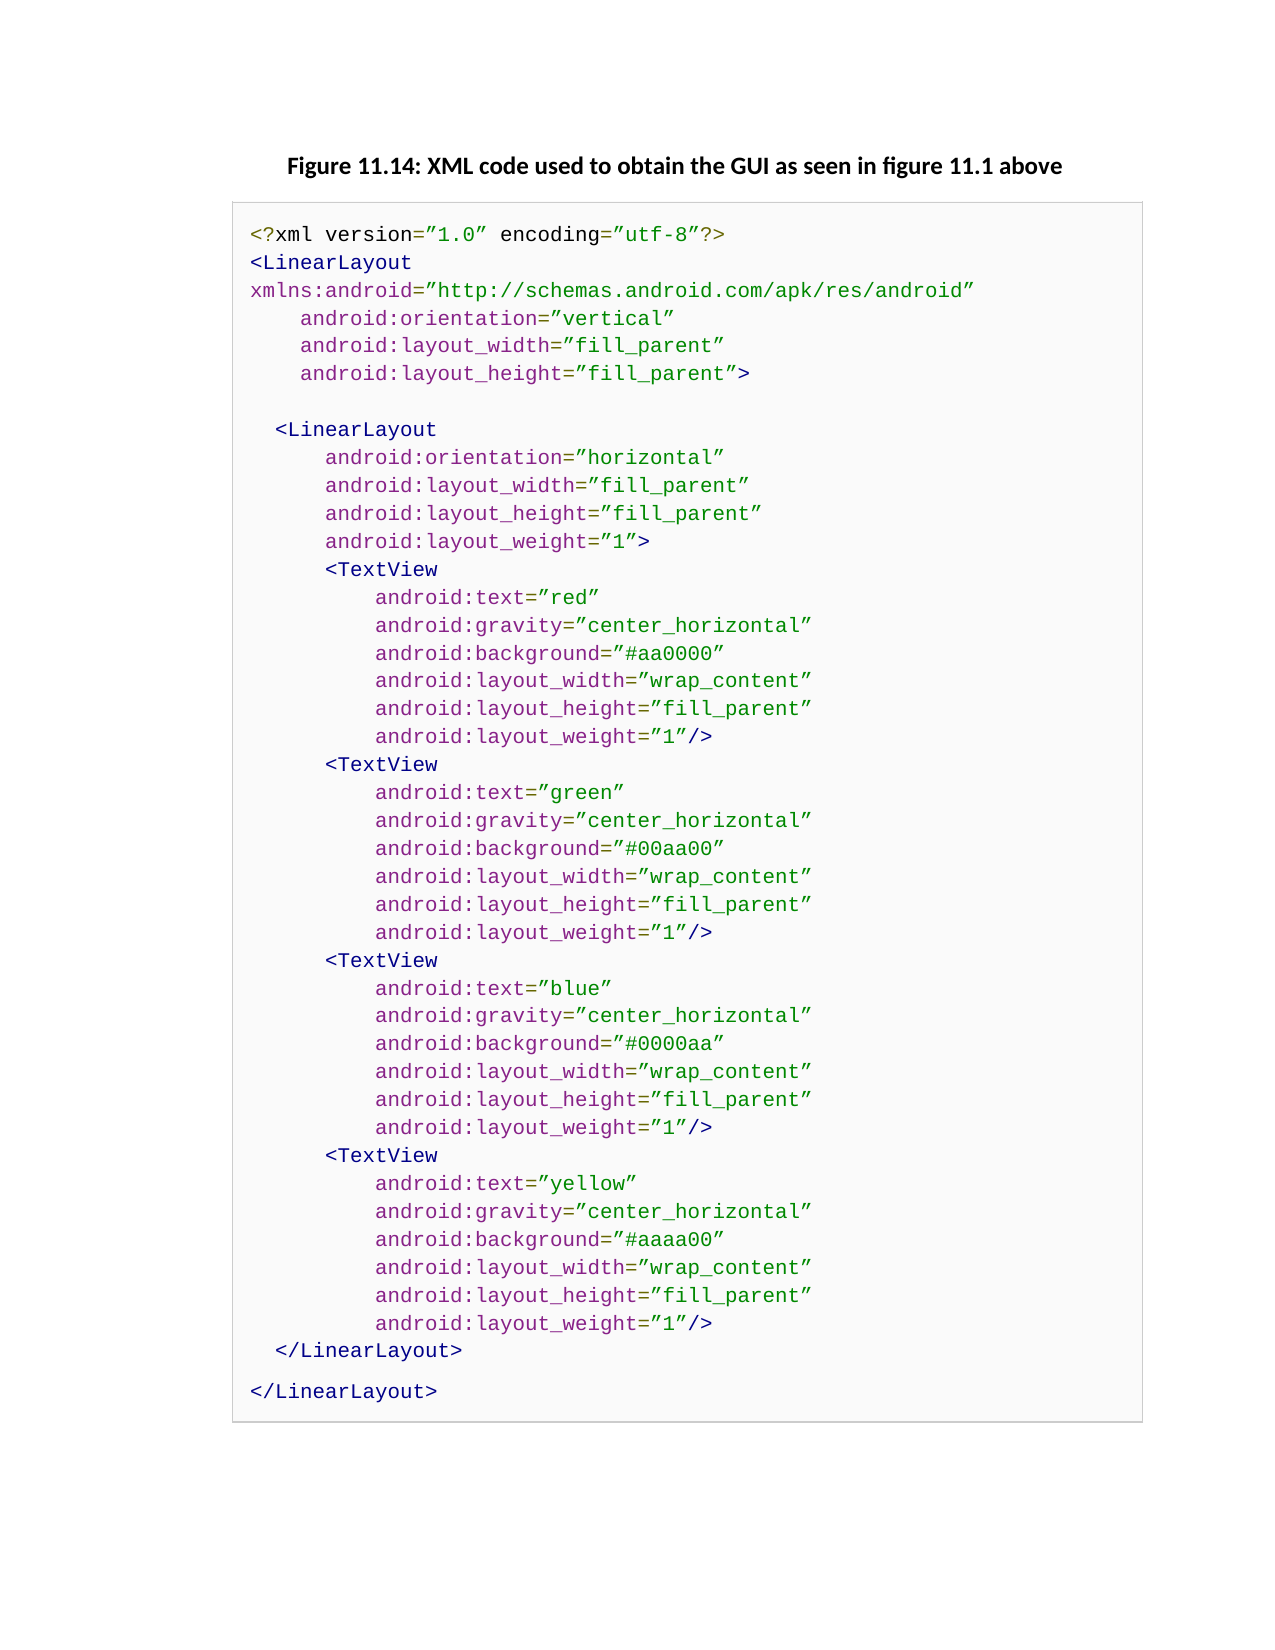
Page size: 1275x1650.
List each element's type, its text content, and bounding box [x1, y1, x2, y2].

text <?xml version=”1.0” encoding=”utf-8”?> <LinearLayout xmlns:android=”http://schemas.android.com/apk/res/android” android:orientation=”vertical” android:layout_width=”fill_parent” android:layout_height=”fill_parent”> <LinearLayout android:orientation=”horizontal” android:layout_width=”fill_parent” android:layout_height=”fill_parent” android:layout_weight=”1”> <TextView android:text=”red” android:gravity=”center_horizontal” android:background=”#aa0000” android:layout_width=”wrap_content” android:layout_height=”fill_parent” android:layout_weight=”1”/> <TextView android:text=”green” android:gravity=”center_horizontal” android:background=”#00aa00” android:layout_width=”wrap_content” android:layout_height=”fill_parent” android:layout_weight=”1”/> <TextView android:text=”blue” android:gravity=”center_horizontal” android:background=”#0000aa” android:layout_width=”wrap_content” android:layout_height=”fill_parent” android:layout_weight=”1”/> <TextView android:text=”yellow” android:gravity=”center_horizontal” android:background=”#aaaa00” android:layout_width=”wrap_content” android:layout_height=”fill_parent” android:layout_weight=”1”/> </LinearLayout> [233, 203, 1142, 1358]
text </LinearLayout> [233, 1358, 1142, 1421]
